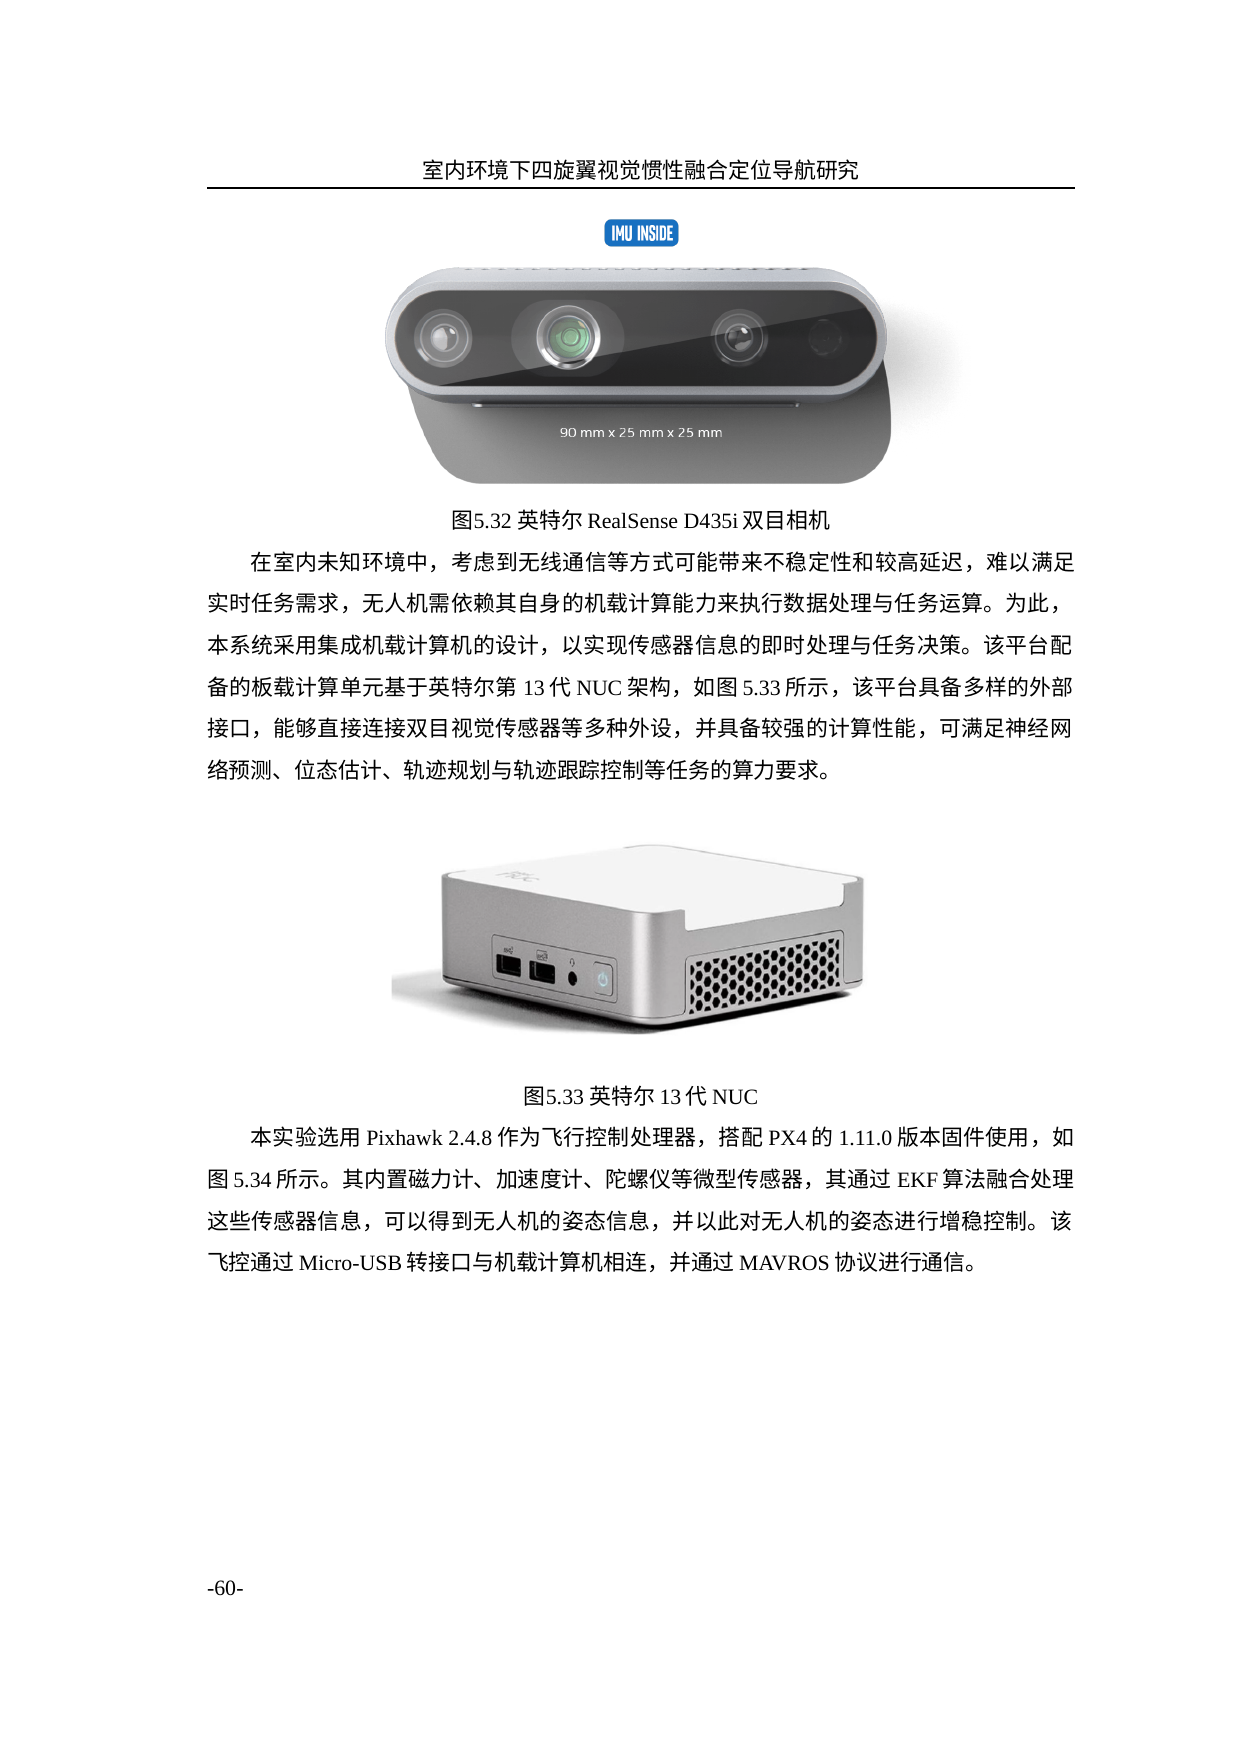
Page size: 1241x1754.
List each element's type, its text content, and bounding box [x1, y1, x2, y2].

picture [391, 803, 890, 1071]
picture [302, 195, 980, 495]
